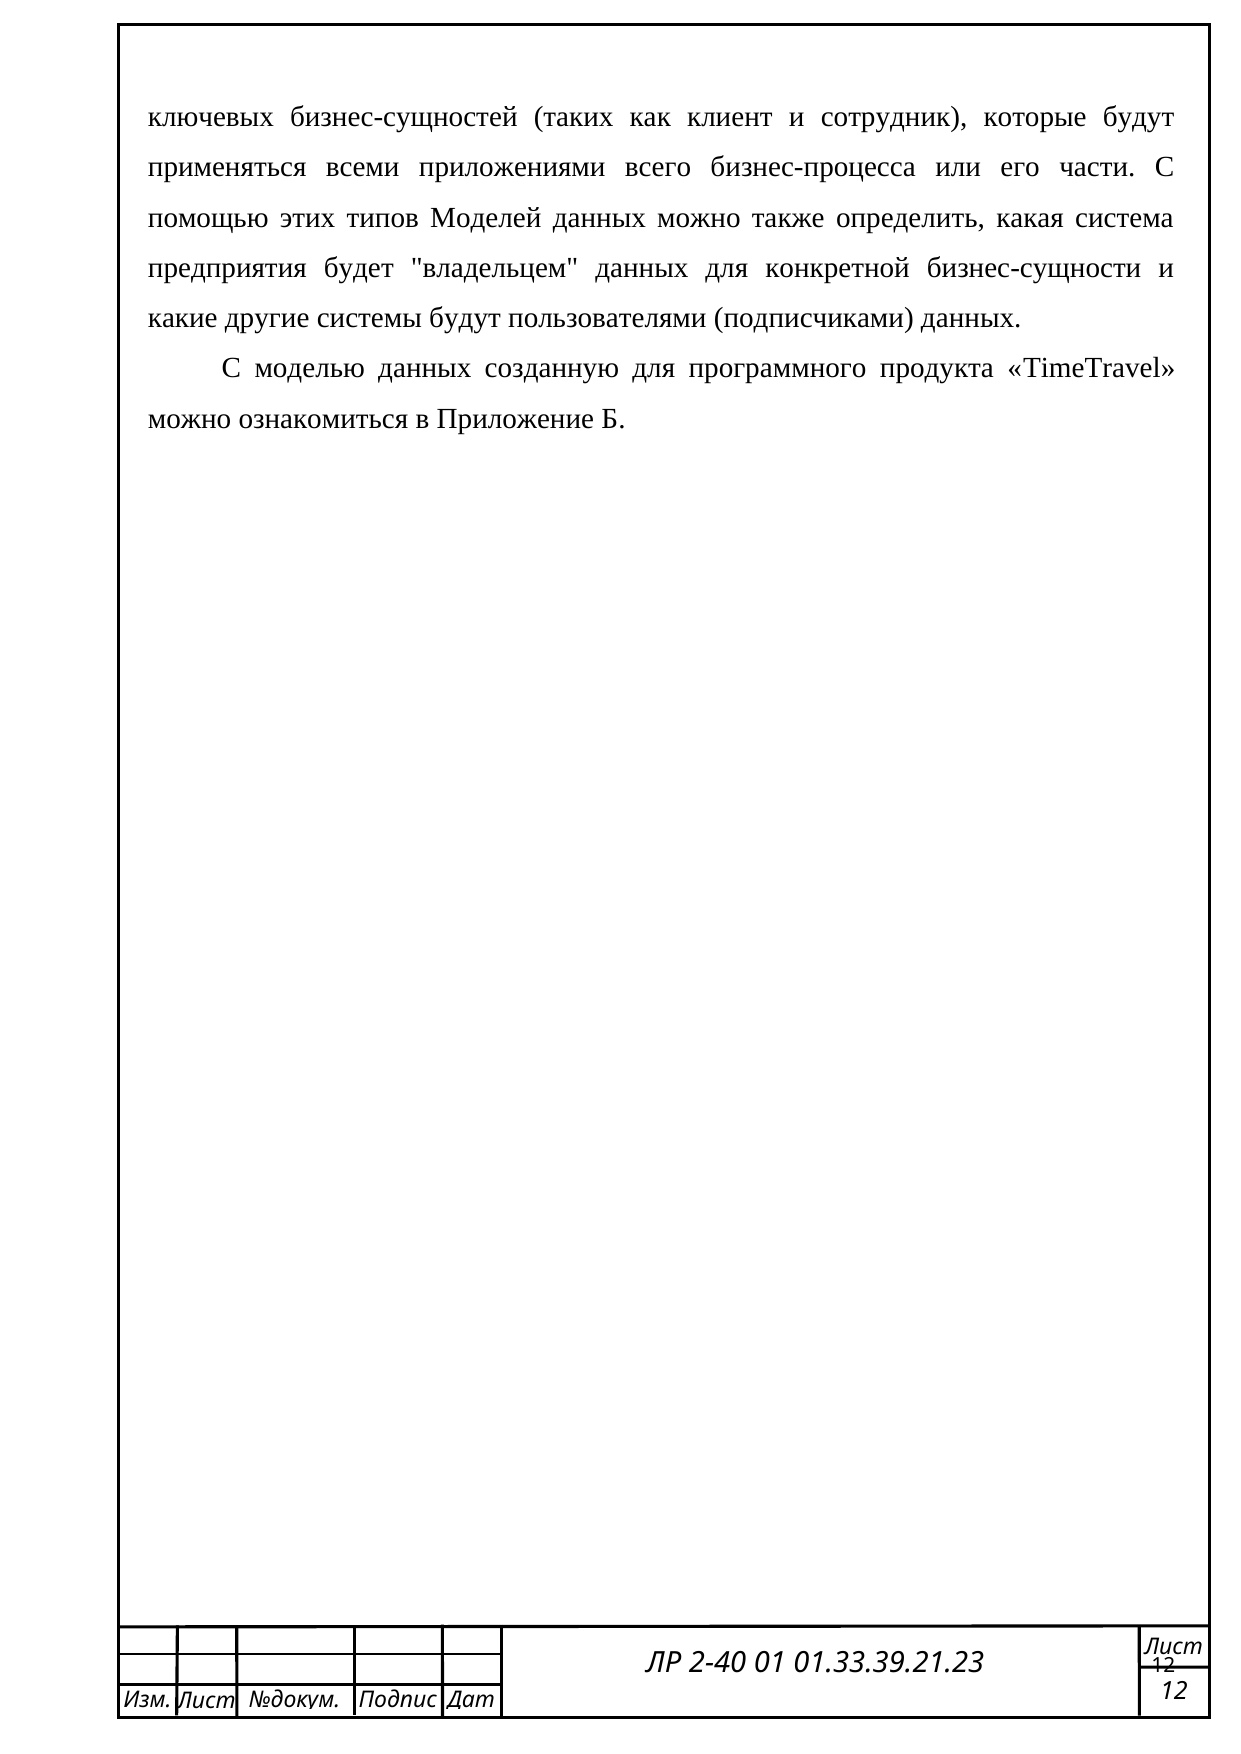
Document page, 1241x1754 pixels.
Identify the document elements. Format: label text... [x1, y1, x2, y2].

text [148, 99, 1175, 334]
text С моделью данных созданную для программного продукта «TimeTravel» можно ознакомиться в Приложение Б. [148, 351, 1175, 434]
